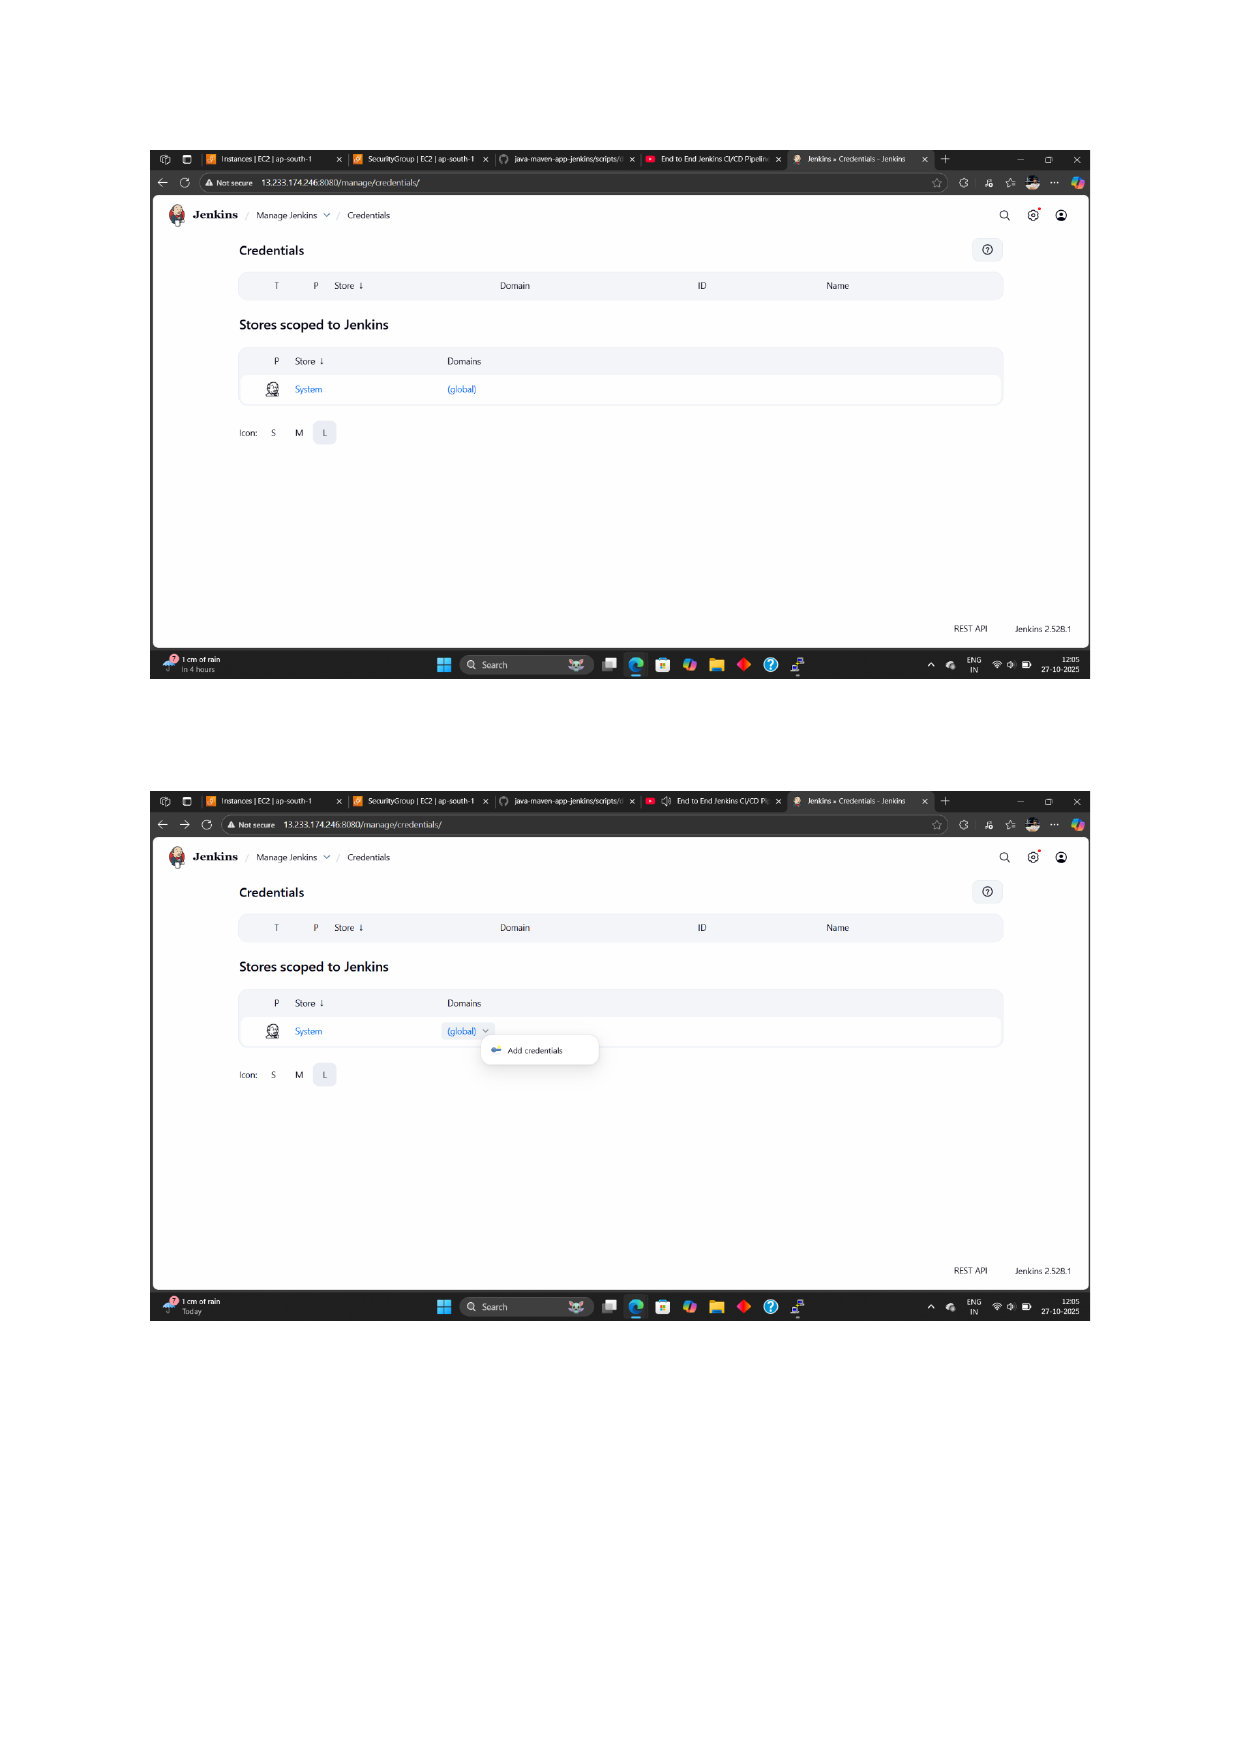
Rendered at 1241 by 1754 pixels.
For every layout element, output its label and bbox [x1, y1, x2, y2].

picture [150, 150, 1091, 679]
picture [150, 791, 1091, 1321]
